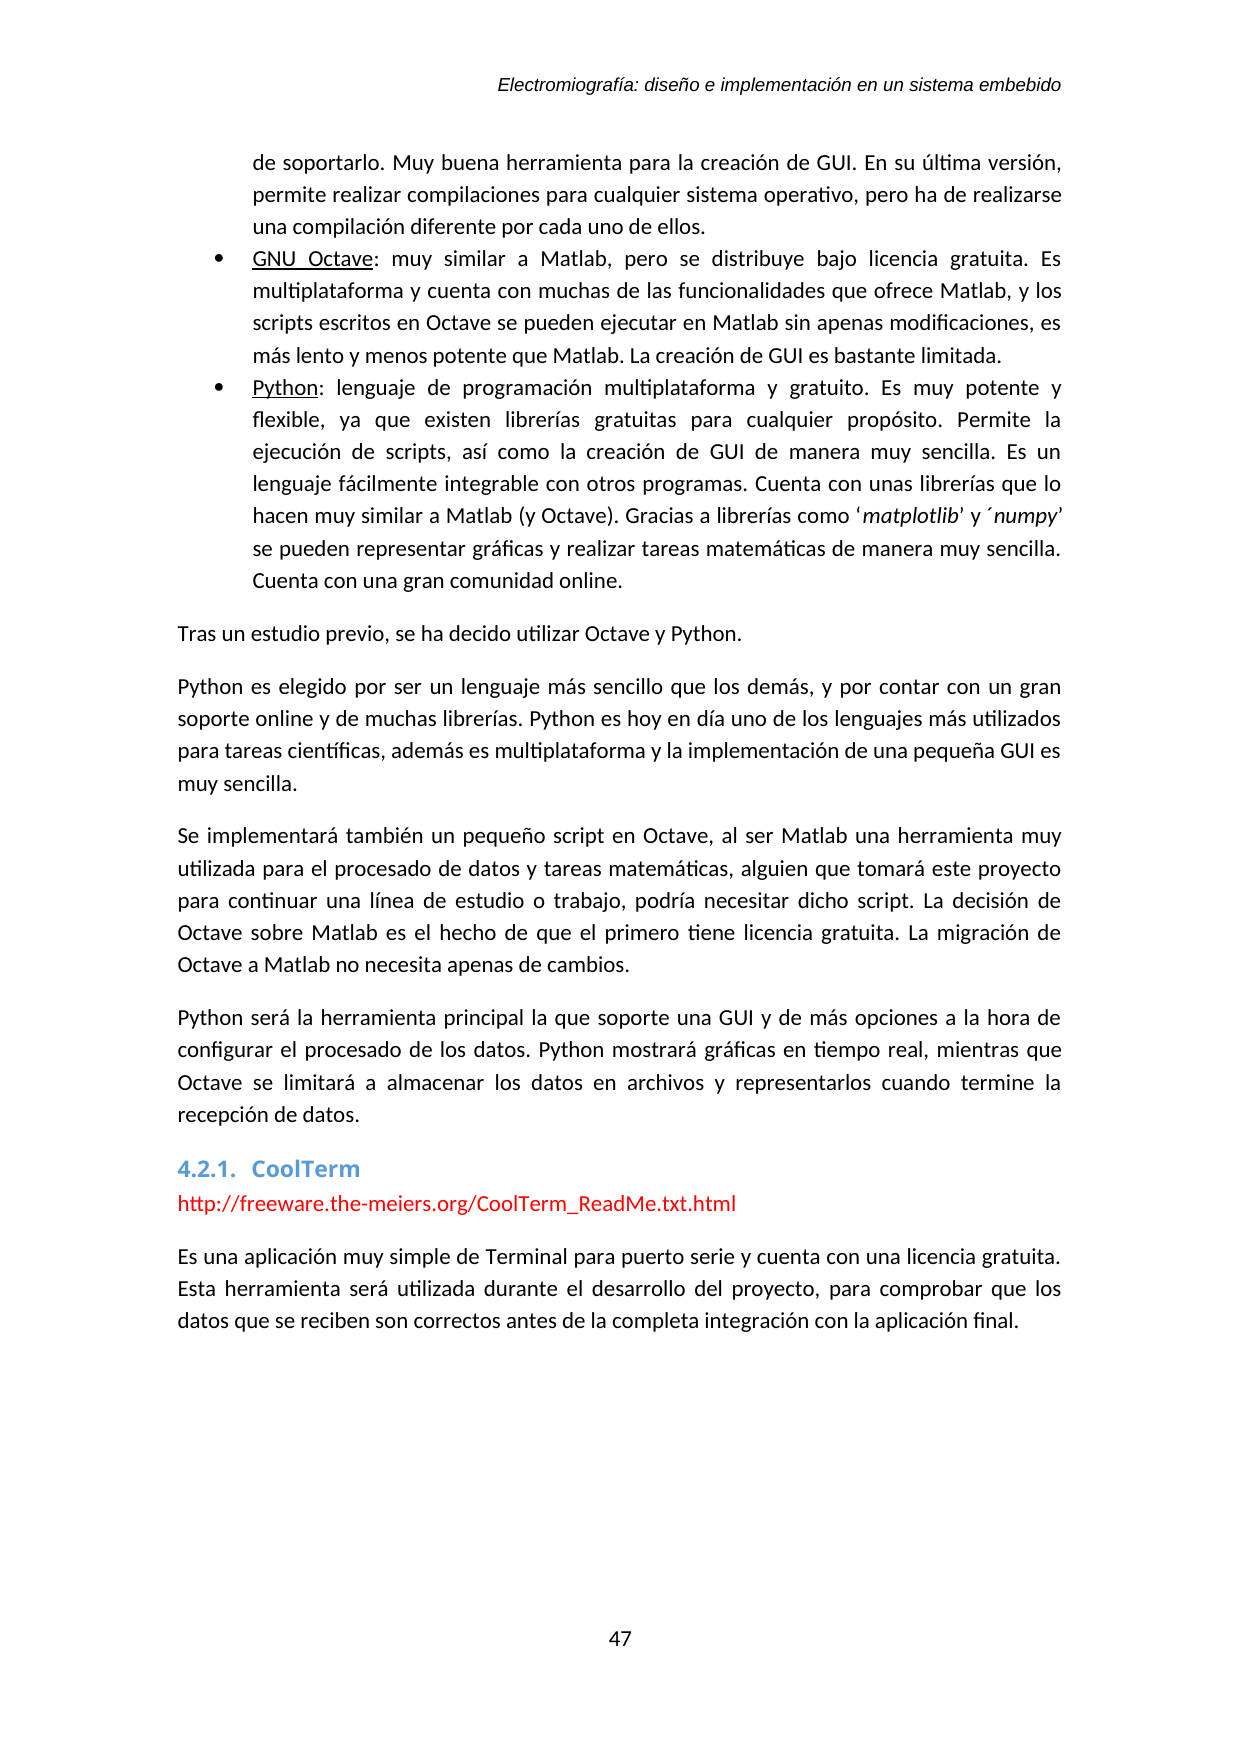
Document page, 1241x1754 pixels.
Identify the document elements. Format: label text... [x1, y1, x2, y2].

list Python: lenguaje de programación multiplataforma y gratuito. Es muy potente y flexible, ya que existen librerías gratuitas para cualquier propósito. Permite la ejecución de scripts, así como la creación de GUI de manera muy sencilla. Es un lenguaje fácilmente integrable con otros programas. Cuenta con unas librerías que lo hacen muy similar a Matlab (y Octave). Gracias a librerías como ‘matplotlib’ y ´numpy’ se pueden representar gráficas y realizar tareas matemáticas de manera muy sencilla. Cuenta con una gran comunidad online. [215, 373, 1063, 594]
subtitle CoolTerm [177, 1153, 1063, 1184]
text Python será la herramienta principal la que soporte una GUI y de más opciones a la hora de configurar el procesado de los datos. Python mostrará gráficas en tiempo real, mientras que Octave se limitará a almacenar los datos en archivos y representarlos cuando termine la recepción de datos. [177, 1003, 1063, 1128]
text Es una aplicación muy simple de Terminal para puerto serie y cuenta con una licencia gratuita. Esta herramienta será utilizada durante el desarrollo del proyecto, para comprobar que los datos que se reciben son correctos antes de la completa integración con la aplicación final. [177, 1242, 1063, 1334]
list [215, 148, 1063, 240]
text Python es elegido por ser un lenguaje más sencillo que los demás, y por contar con un gran soporte online y de muchas librerías. Python es hoy en día uno de los lenguajes más utilizados para tareas científicas, además es multiplataforma y la implementación de una pequeña GUI es muy sencilla. [177, 672, 1063, 797]
text http://freeware.the-meiers.org/CoolTerm_ReadMe.txt.html [177, 1189, 1063, 1217]
text Se implementará también un pequeño script en Octave, al ser Matlab una herramienta muy utilizada para el procesado de datos y tareas matemáticas, alguien que tomará este proyecto para continuar una línea de estudio o trabajo, podría necesitar dicho script. La decisión de Octave sobre Matlab es el hecho de que el primero tiene licencia gratuita. La migración de Octave a Matlab no necesita apenas de cambios. [177, 822, 1063, 978]
list GNU Octave: muy similar a Matlab, pero se distribuye bajo licencia gratuita. Es multiplataforma y cuenta con muchas de las funcionalidades que ofrece Matlab, y los scripts escritos en Octave se pueden ejecutar en Matlab sin apenas modificaciones, es más lento y menos potente que Matlab. La creación de GUI es bastante limitada. [215, 244, 1063, 369]
text Tras un estudio previo, se ha decido utilizar Octave y Python. [177, 619, 1063, 647]
